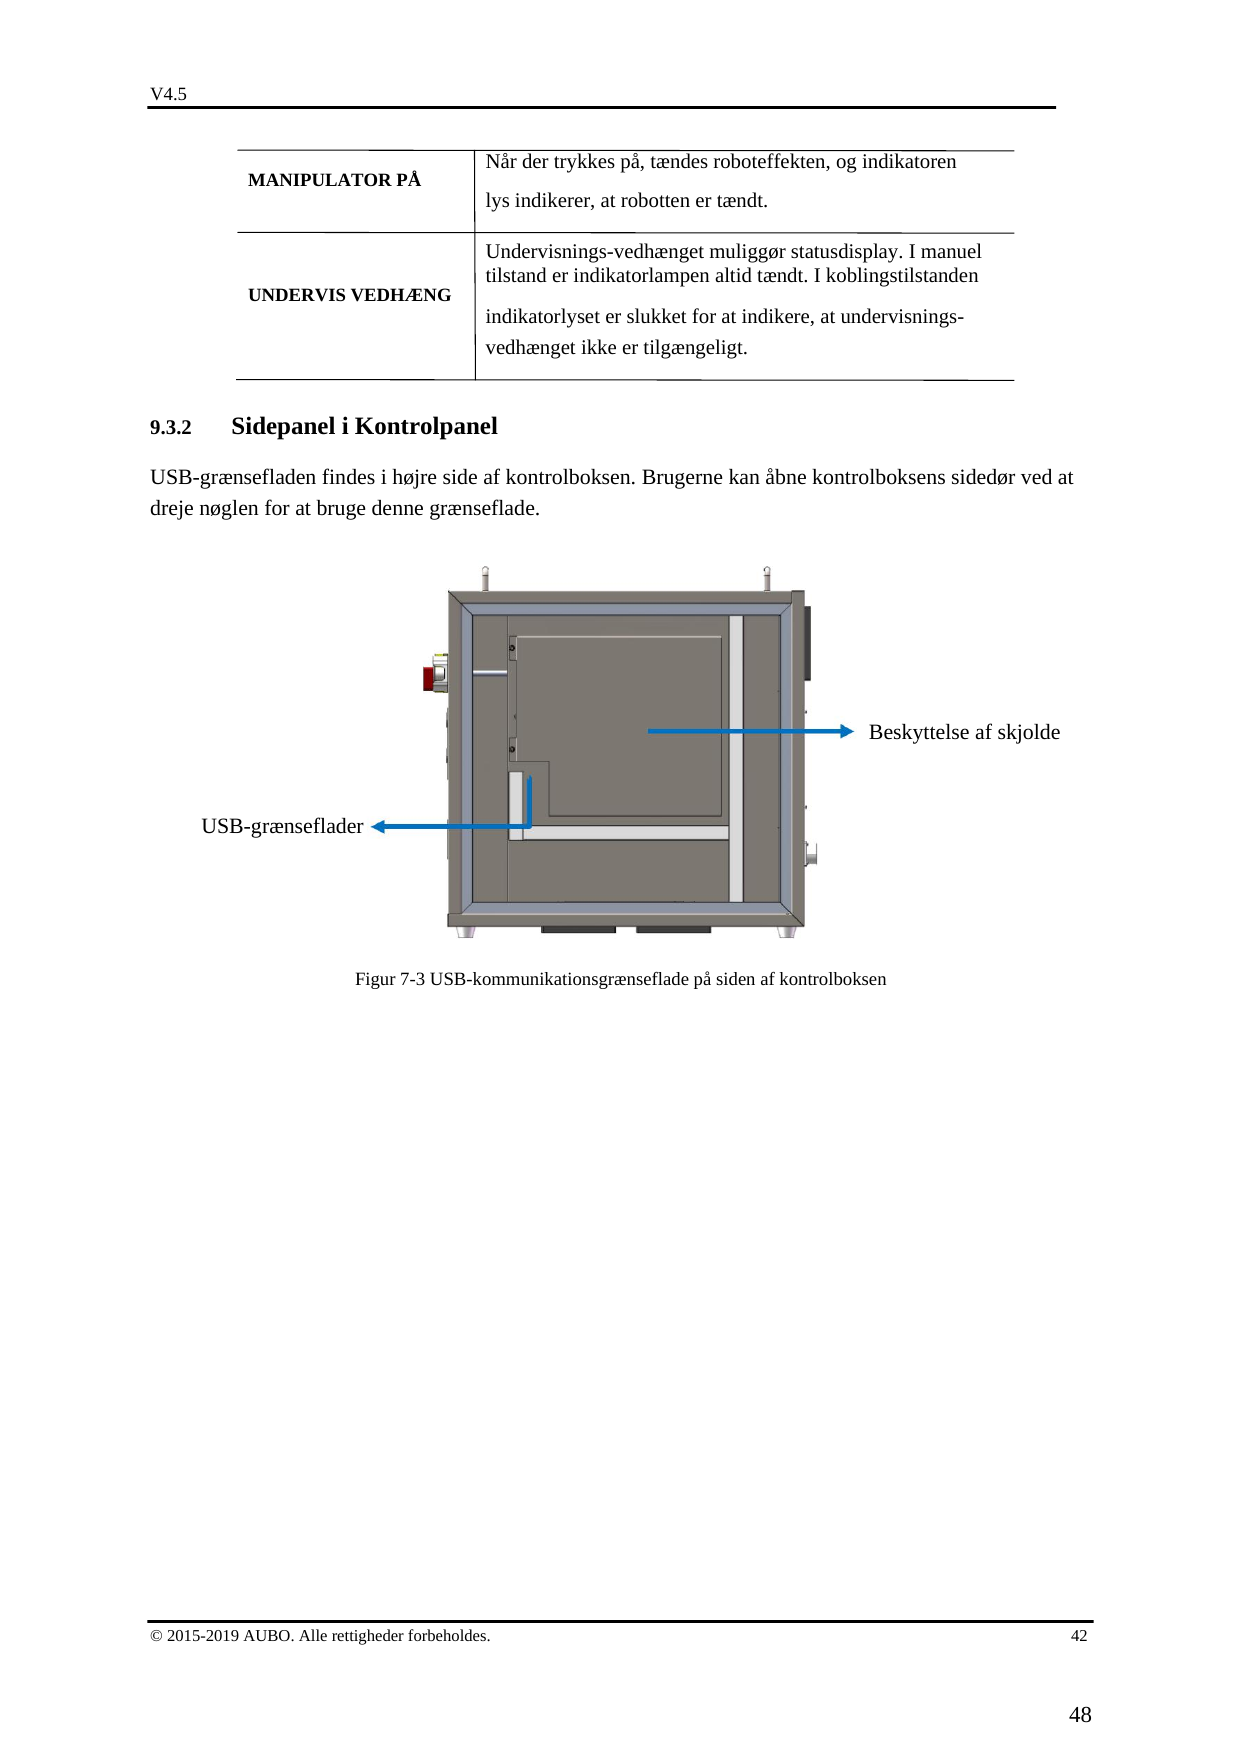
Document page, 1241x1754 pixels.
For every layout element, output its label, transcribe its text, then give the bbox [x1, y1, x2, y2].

subtitle Sidepanel i Kontrolpanel [150, 411, 1092, 440]
text V4.5 [150, 83, 1092, 104]
text © 2015-2019 AUBO. Alle rettigheder forbeholdes. 42 [150, 1625, 1092, 1644]
picture [200, 549, 1050, 953]
text UNDERVIS VEDHÆNG [248, 288, 1092, 304]
text Når der trykkes på, tændes roboteffekten, og indikatoren [485, 149, 1092, 173]
text Undervisnings-vedhænget muliggør statusdisplay. I manuel tilstand er indikatorlampen altid tændt. I koblingstilstanden [485, 239, 998, 287]
text USB-grænsefladen findes i højre side af kontrolboksen. Brugerne kan åbne kontrolboksens sidedør ved at dreje nøglen for at bruge denne grænseflade. [150, 464, 1092, 520]
text lys indikerer, at robotten er tændt. [485, 190, 1092, 212]
text Figur 7-3 USB-kommunikationsgrænseflade på siden af kontrolboksen [150, 968, 1092, 990]
text indikatorlyset er slukket for at indikere, at undervisnings-vedhænget ikke er tilgængeligt. [485, 304, 983, 359]
text Beskyttelse af skjolde [869, 719, 1092, 744]
text MANIPULATOR PÅ [248, 173, 1092, 190]
text USB-grænseflader [150, 813, 414, 839]
